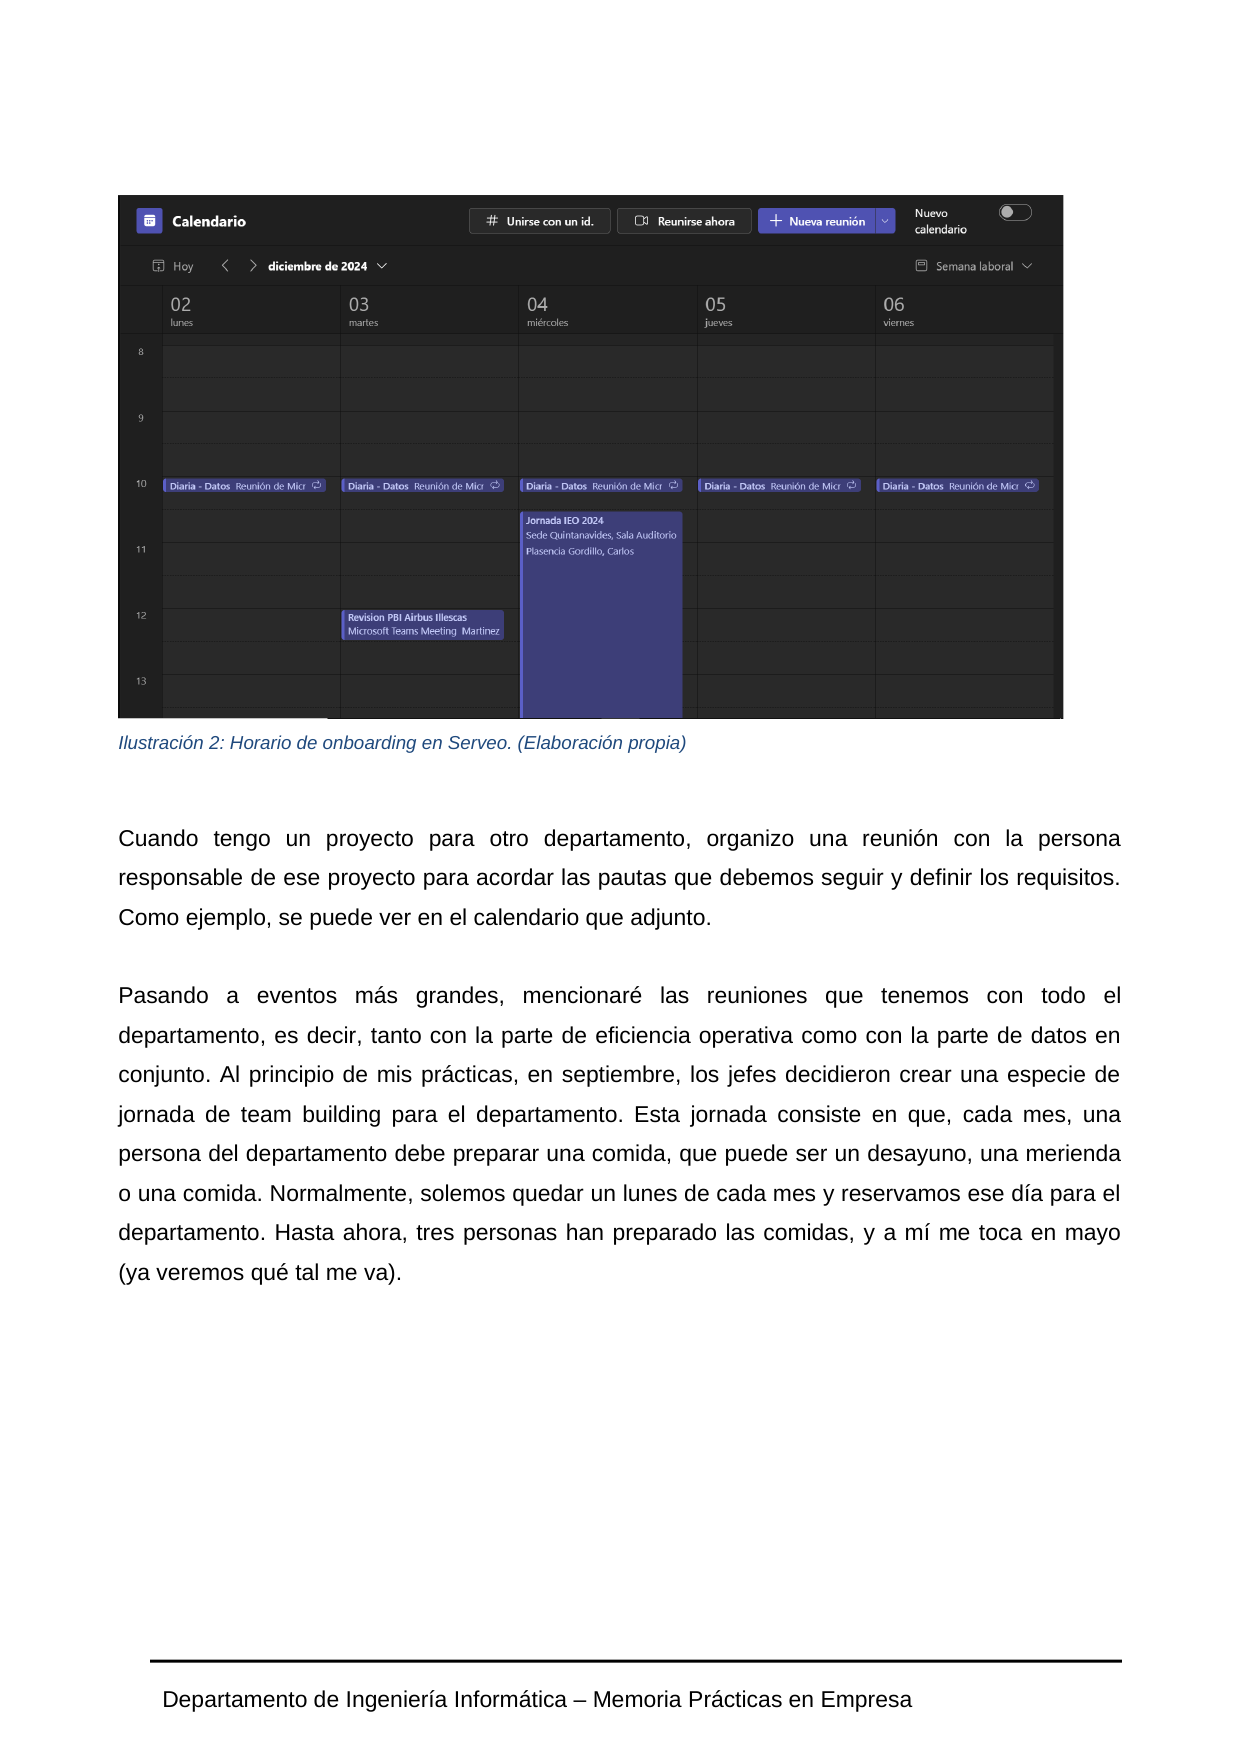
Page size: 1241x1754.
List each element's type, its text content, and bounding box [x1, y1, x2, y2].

text Ilustración 2: Horario de onboarding en Serveo. (Elaboración propia) [118, 732, 1122, 753]
text Cuando tengo un proyecto para otro departamento, organizo una reunión con la persona responsable de ese proyecto para acordar las pautas que debemos seguir y definir los requisitos. Como ejemplo, se puede ver en el calendario que adjunto. [118, 824, 1122, 930]
picture [118, 195, 1064, 719]
text Pasando a eventos más grandes, mencionaré las reuniones que tenemos con todo el departamento, es decir, tanto con la parte de eficiencia operativa como con la parte de datos en conjunto. Al principio de mis prácticas, en septiembre, los jefes decidieron crear una especie de jornada de team building para el departamento. Esta jornada consiste en que, cada mes, una persona del departamento debe preparar una comida, que puede ser un desayuno, una merienda o una comida. Normalmente, solemos quedar un lunes de cada mes y reservamos ese día para el departamento. Hasta ahora, tres personas han preparado las comidas, y a mí me toca en mayo (ya veremos qué tal me va). [118, 982, 1122, 1285]
